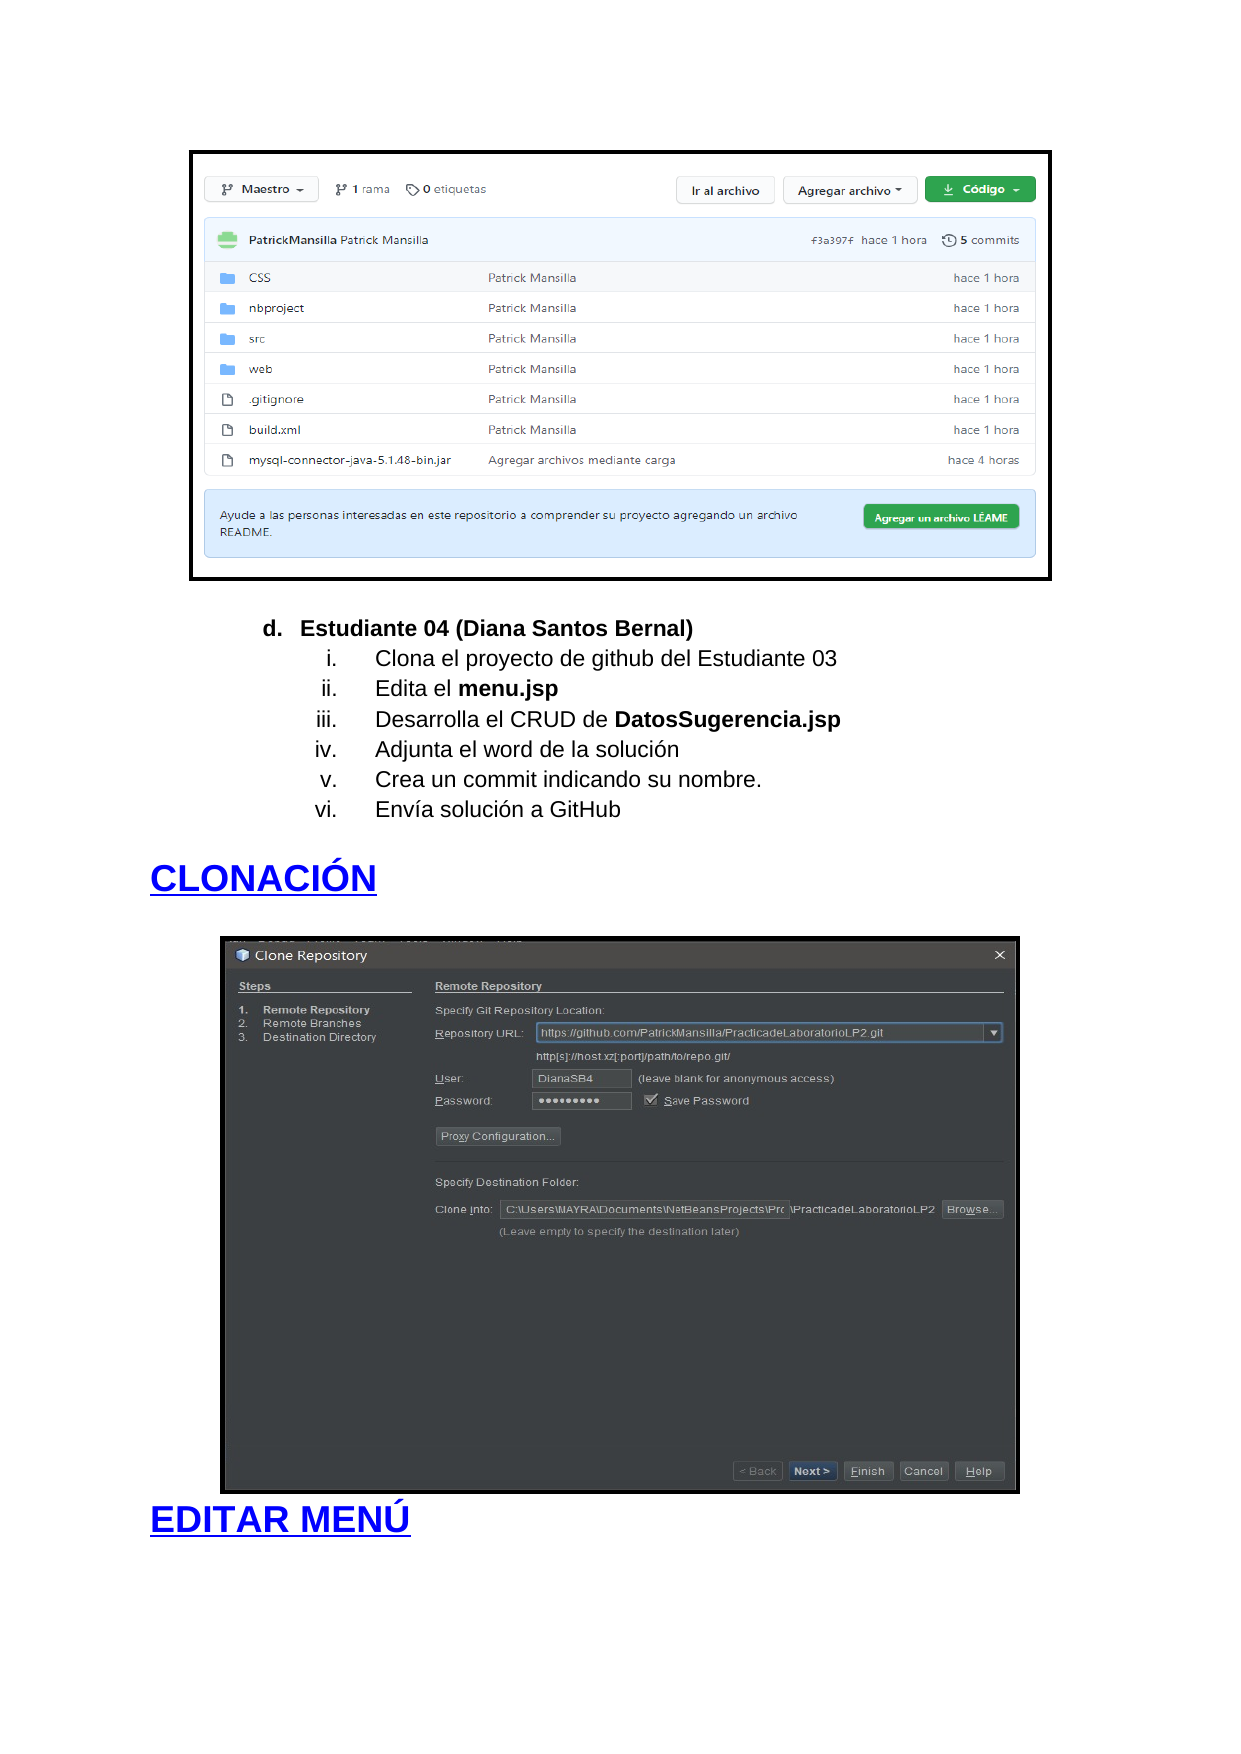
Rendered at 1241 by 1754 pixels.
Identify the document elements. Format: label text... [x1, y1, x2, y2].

text CLONACIÓN [150, 857, 1090, 900]
list Clona el proyecto de github del Estudiante 03 [337, 645, 1090, 671]
picture [193, 154, 1048, 577]
list Crea un commit indicando su nombre. [337, 766, 1090, 792]
list Envía solución a GitHub [337, 796, 1090, 822]
text EDITAR MENÚ [150, 1498, 1090, 1541]
list Adjunta el word de la solución [337, 736, 1090, 762]
list Edita el menu.jsp [337, 675, 1090, 702]
list Estudiante 04 (Diana Santos Bernal) [262, 615, 1090, 641]
picture [225, 941, 1016, 1490]
list Desarrolla el CRUD de DatosSugerencia.jsp [337, 706, 1090, 732]
